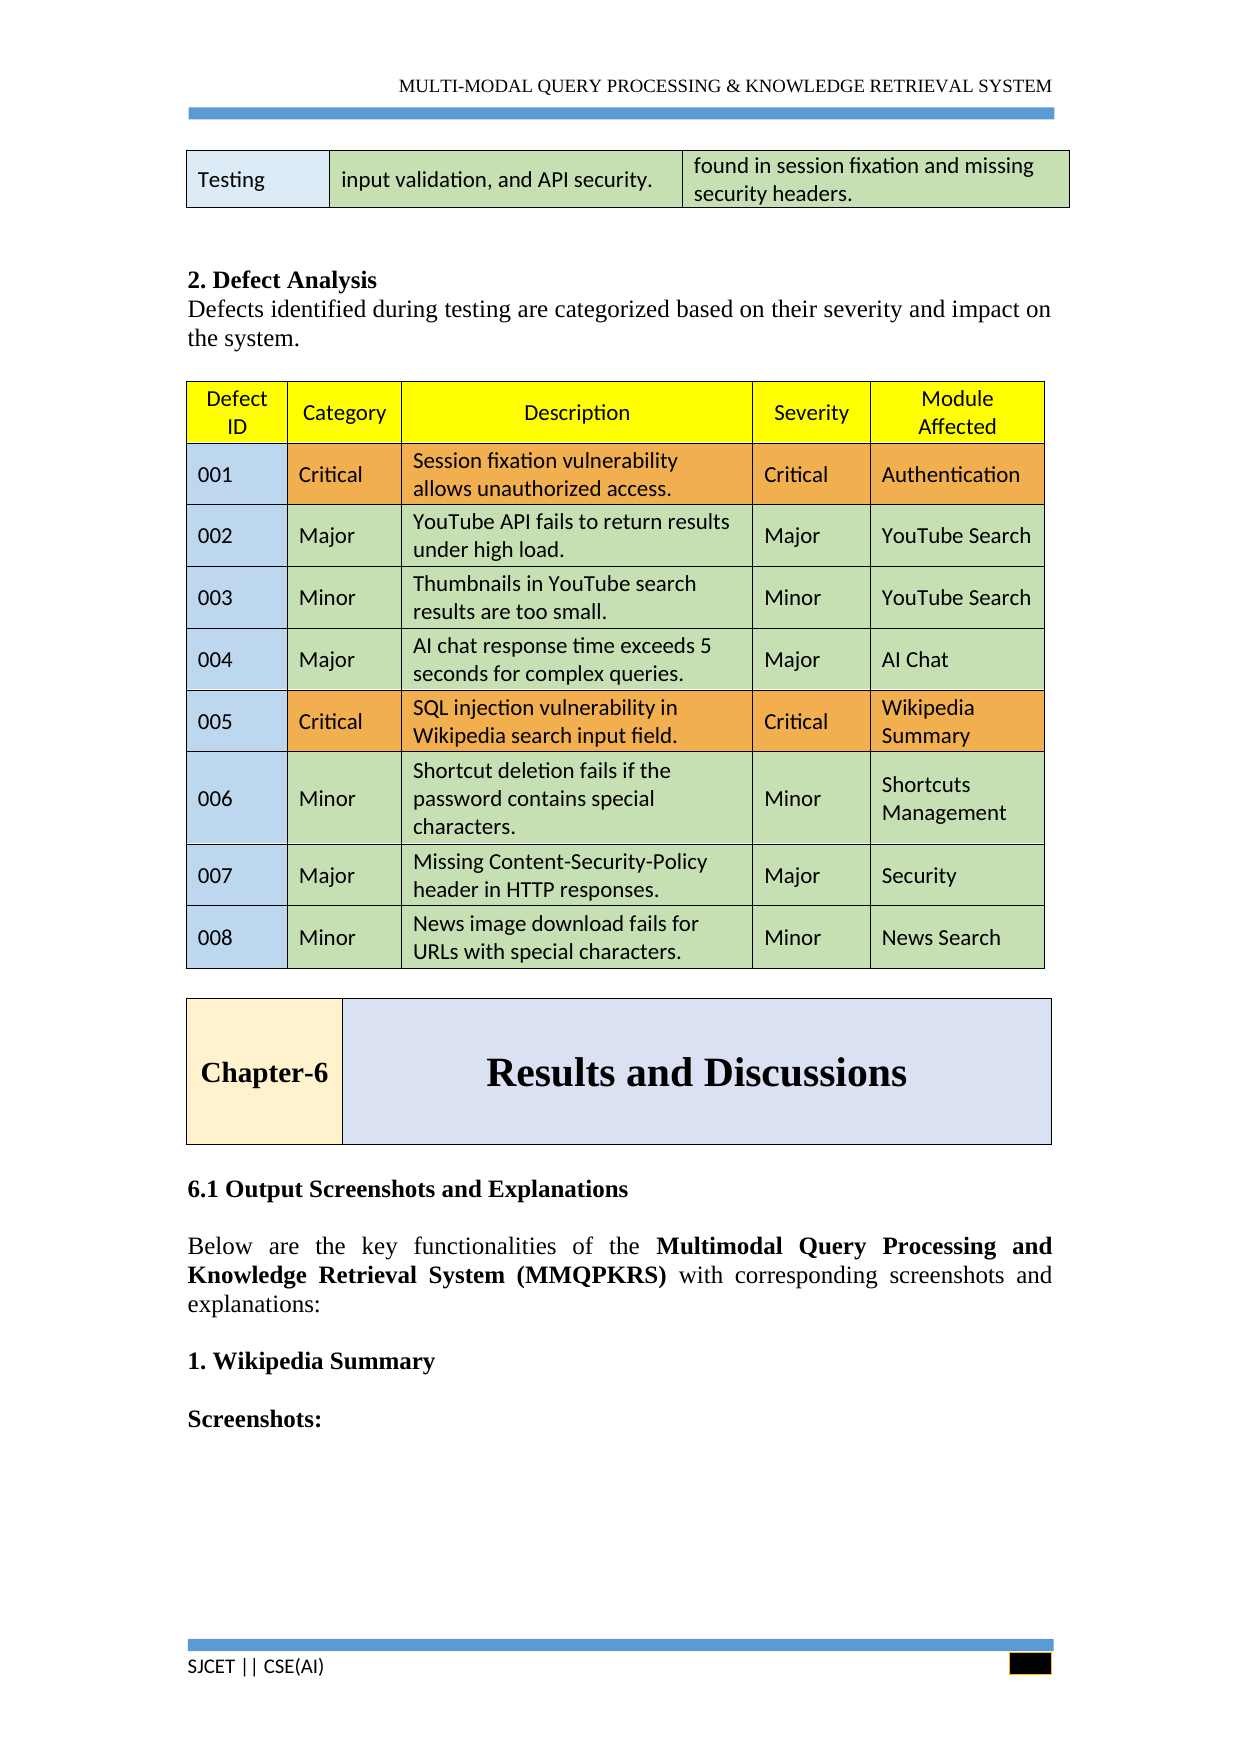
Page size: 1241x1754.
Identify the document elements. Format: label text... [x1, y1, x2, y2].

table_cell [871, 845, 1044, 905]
list Defects identified during testing are categorized based on their severity and impact on the system. [187, 294, 1053, 352]
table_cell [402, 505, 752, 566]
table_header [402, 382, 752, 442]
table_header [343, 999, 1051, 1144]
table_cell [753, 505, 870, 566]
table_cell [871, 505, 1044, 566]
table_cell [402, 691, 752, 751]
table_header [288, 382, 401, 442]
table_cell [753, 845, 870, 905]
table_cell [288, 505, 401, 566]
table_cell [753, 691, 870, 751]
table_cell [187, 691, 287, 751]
list Screenshots: [187, 1404, 1053, 1433]
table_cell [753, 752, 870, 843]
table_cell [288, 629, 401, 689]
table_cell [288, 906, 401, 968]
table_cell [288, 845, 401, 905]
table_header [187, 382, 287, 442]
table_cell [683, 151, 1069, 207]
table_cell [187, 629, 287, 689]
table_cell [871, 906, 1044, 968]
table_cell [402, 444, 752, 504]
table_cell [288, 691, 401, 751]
list Below are the key functionalities of the Multimodal Query Processing and Knowledge Retrieval System (MMQPKRS) with corresponding screenshots and explanations: [187, 1231, 1053, 1318]
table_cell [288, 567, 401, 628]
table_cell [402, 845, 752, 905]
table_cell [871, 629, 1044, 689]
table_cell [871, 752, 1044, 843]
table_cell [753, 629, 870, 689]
list 2. Defect Analysis [187, 266, 1053, 294]
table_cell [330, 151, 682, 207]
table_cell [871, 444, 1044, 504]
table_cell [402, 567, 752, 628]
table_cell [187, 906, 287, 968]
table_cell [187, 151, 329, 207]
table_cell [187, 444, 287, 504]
list 6.1 Output Screenshots and Explanations [187, 1174, 1053, 1203]
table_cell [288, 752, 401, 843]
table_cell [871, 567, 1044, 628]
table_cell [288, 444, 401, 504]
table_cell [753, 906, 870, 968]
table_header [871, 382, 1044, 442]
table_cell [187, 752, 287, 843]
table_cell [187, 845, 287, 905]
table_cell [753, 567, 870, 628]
list Wikipedia Summary [187, 1346, 1053, 1375]
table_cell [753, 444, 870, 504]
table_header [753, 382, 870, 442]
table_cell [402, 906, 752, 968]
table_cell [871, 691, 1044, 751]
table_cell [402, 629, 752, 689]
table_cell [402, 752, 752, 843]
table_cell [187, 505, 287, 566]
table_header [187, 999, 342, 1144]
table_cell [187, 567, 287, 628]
